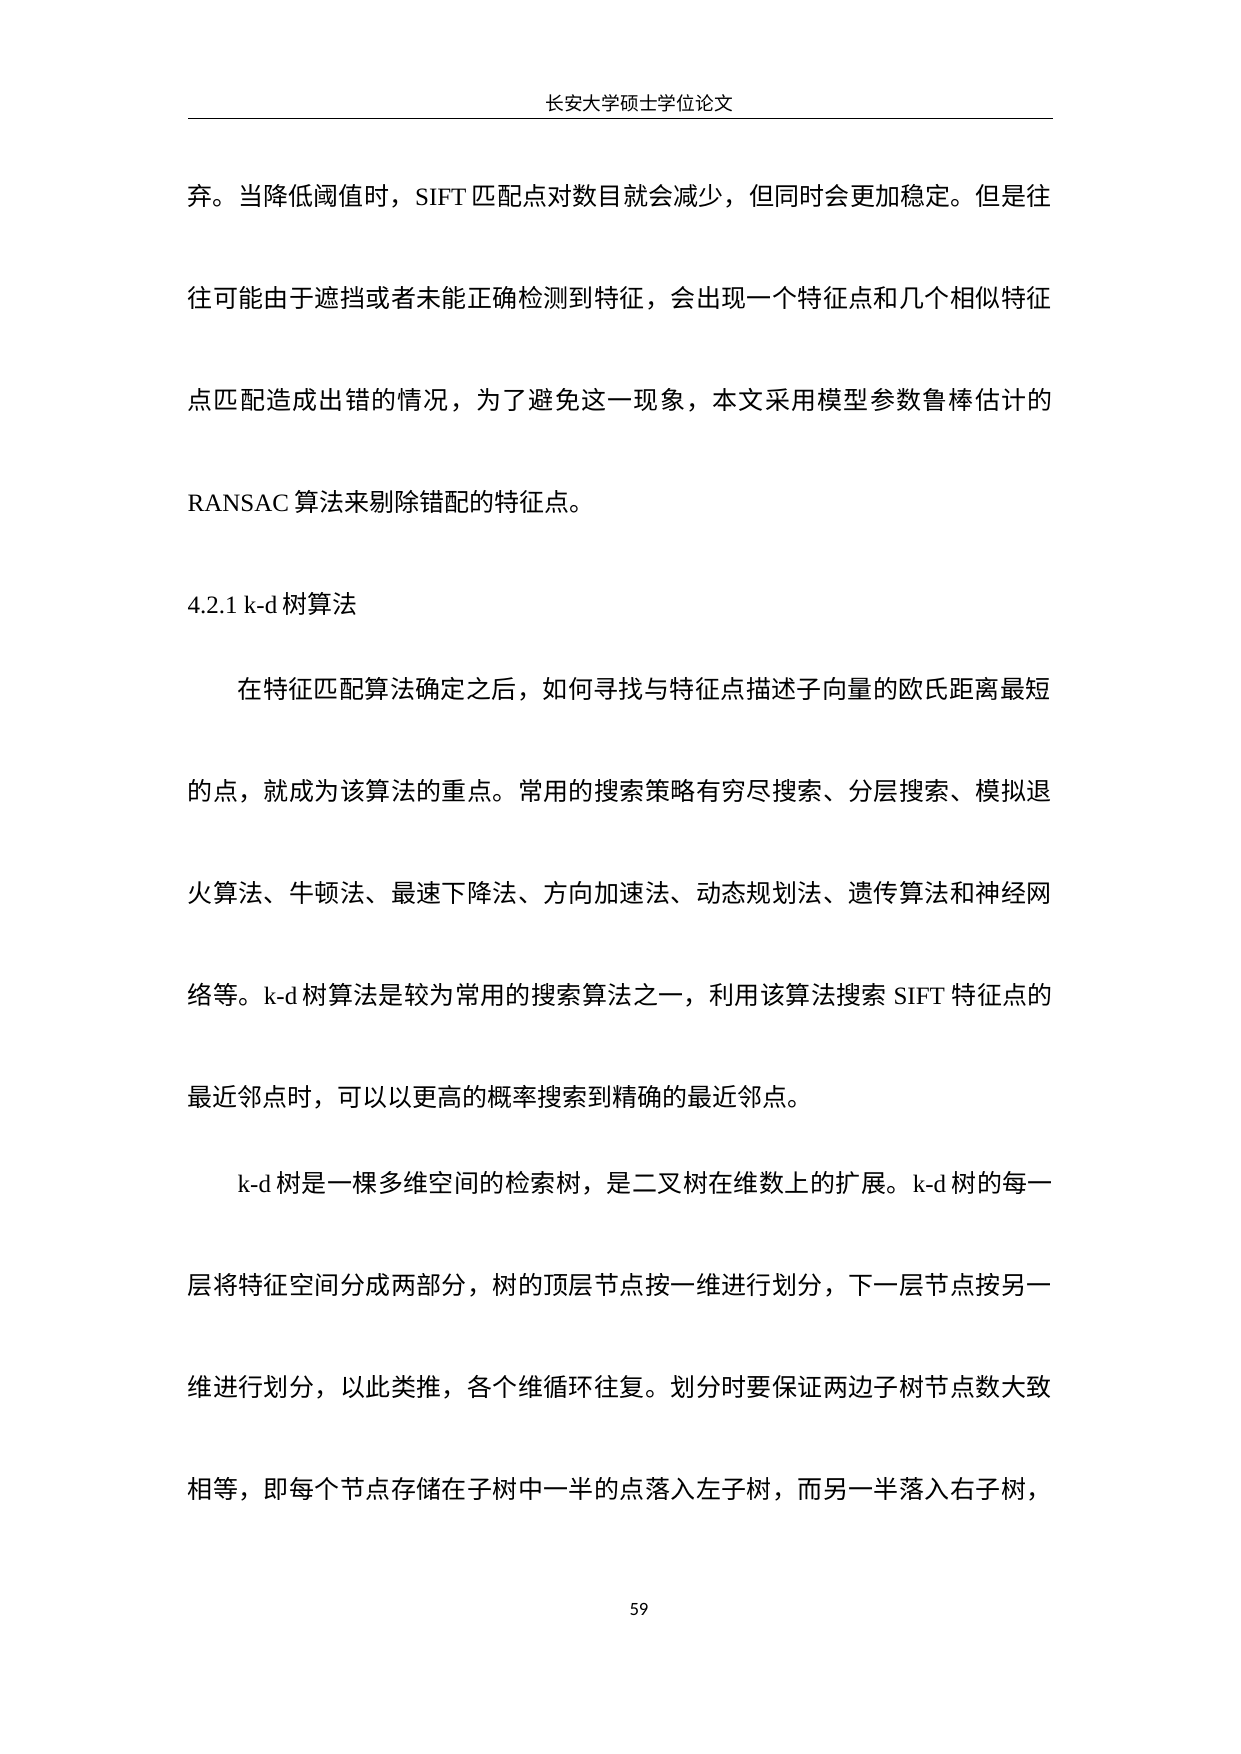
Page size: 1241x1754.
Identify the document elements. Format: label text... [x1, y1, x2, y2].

text 在特征匹配算法确定之后，如何寻找与特征点描述子向量的欧氏距离最短的点，就成为该算法的重点。常用的搜索策略有穷尽搜索、分层搜索、模拟退火算法、牛顿法、最速下降法、方向加速法、动态规划法、遗传算法和神经网络等。k-d树算法是较为常用的搜索算法之一，利用该算法搜索 SIFT 特征点的最近邻点时，可以以更高的概率搜索到精确的最近邻点。 [187, 654, 1053, 1129]
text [187, 161, 1053, 534]
text 4.2.1 k-d树算法 [187, 569, 1053, 637]
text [187, 1148, 1053, 1521]
